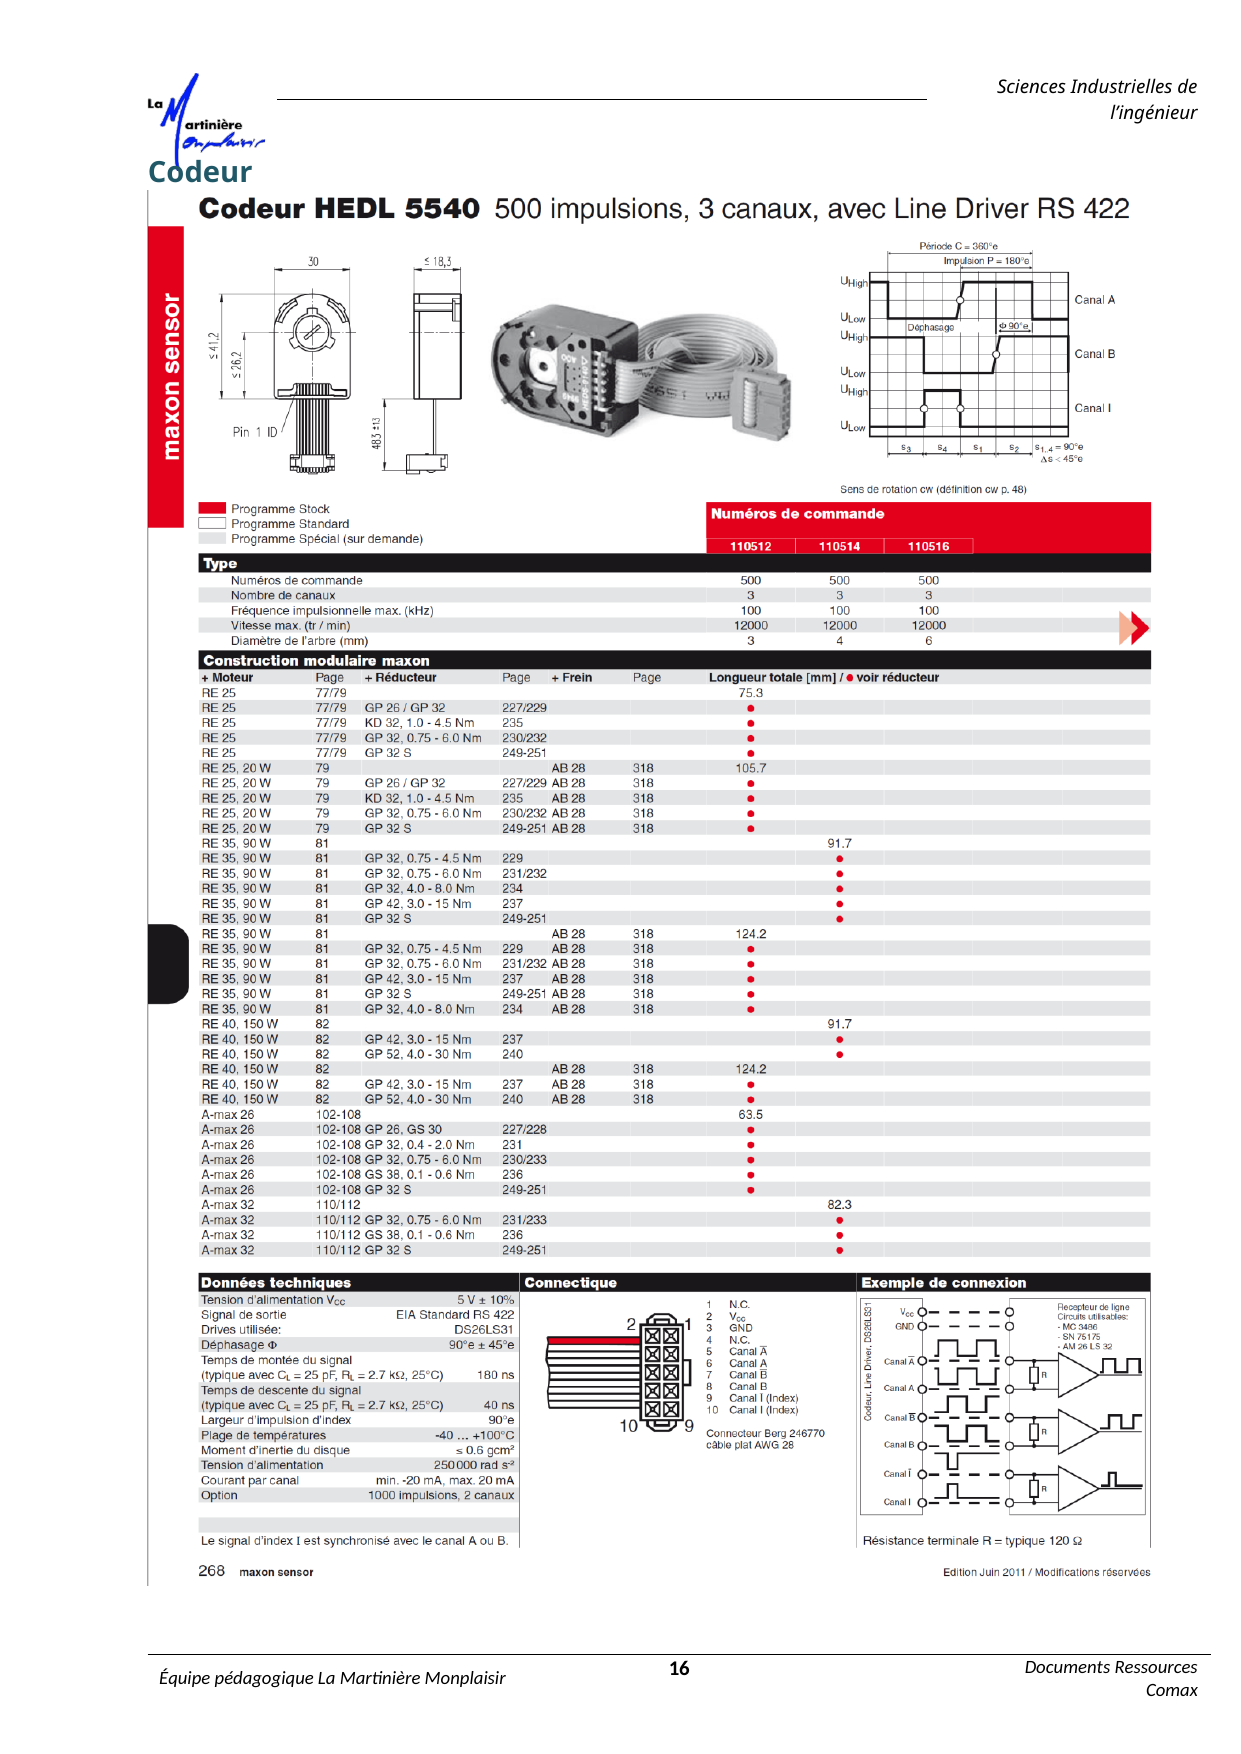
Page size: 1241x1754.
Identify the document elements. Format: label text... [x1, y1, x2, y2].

picture [147, 73, 266, 171]
picture [147, 190, 1152, 1586]
subtitle Codeur [148, 151, 1093, 190]
